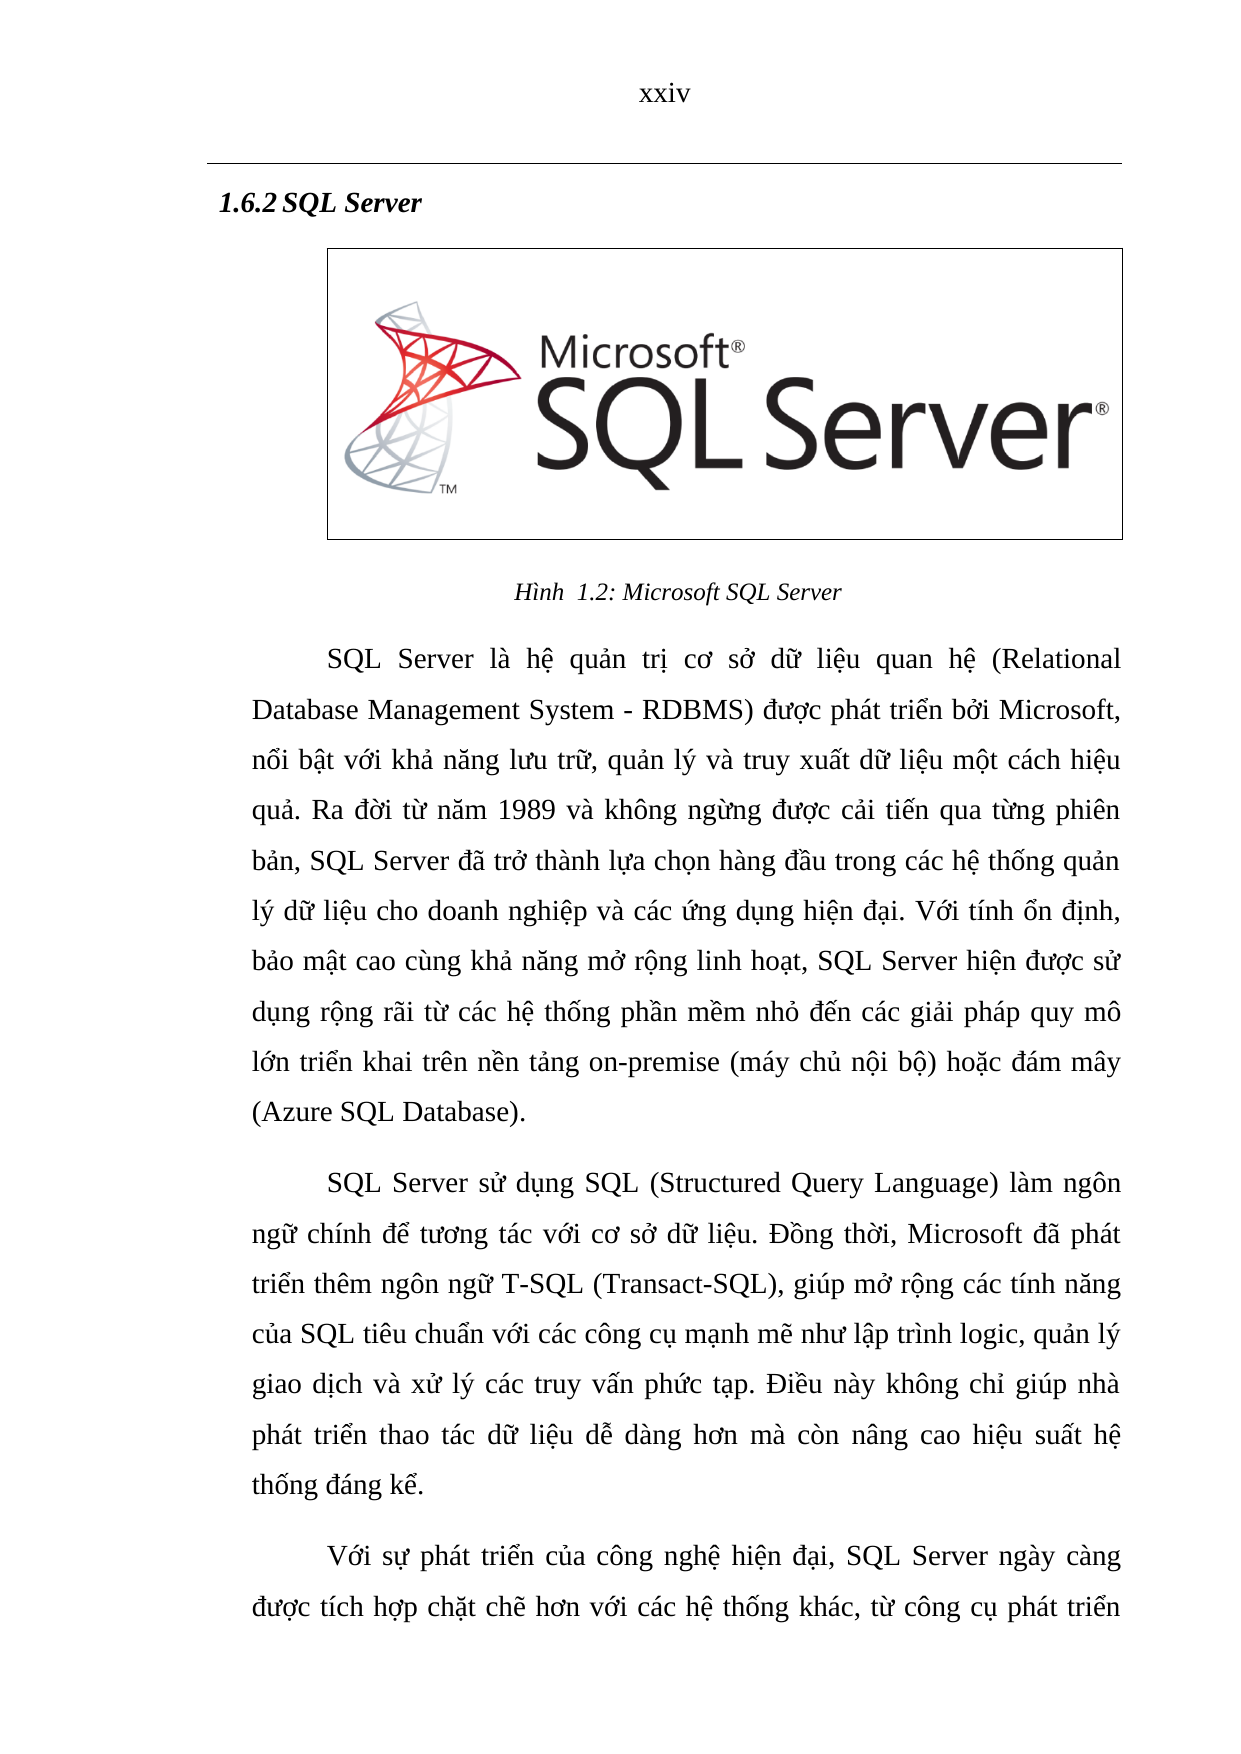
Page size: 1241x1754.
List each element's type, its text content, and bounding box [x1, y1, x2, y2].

text Hình 1.2: Microsoft SQL Server [236, 577, 1122, 606]
picture [328, 249, 1122, 539]
text SQL Server là hệ quản trị cơ sở dữ liệu quan hệ (Relational Database Management System - RDBMS) được phát triển bởi Microsoft, nổi bật với khả năng lưu trữ, quản lý và truy xuất dữ liệu một cách hiệu quả. Ra đời từ năm 1989 và không ngừng được cải tiến qua từng phiên bản, SQL Server đã trở thành lựa chọn hàng đầu trong các hệ thống quản lý dữ liệu cho doanh nghiệp và các ứng dụng hiện đại. Với tính ổn định, bảo mật cao cùng khả năng mở rộng linh hoạt, SQL Server hiện được sử dụng rộng rãi từ các hệ thống phần mềm nhỏ đến các giải pháp quy mô lớn triển khai trên nền tảng on-premise (máy chủ nội bộ) hoặc đám mây (Azure SQL Database). [252, 641, 1122, 1128]
text SQL Server sử dụng SQL (Structured Query Language) làm ngôn ngữ chính để tương tác với cơ sở dữ liệu. Đồng thời, Microsoft đã phát triển thêm ngôn ngữ T-SQL (Transact-SQL), giúp mở rộng các tính năng của SQL tiêu chuẩn với các công cụ mạnh mẽ như lập trình logic, quản lý giao dịch và xử lý các truy vấn phức tạp. Điều này không chỉ giúp nhà phát triển thao tác dữ liệu dễ dàng hơn mà còn nâng cao hiệu suất hệ thống đáng kể. [252, 1165, 1122, 1501]
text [252, 1538, 1122, 1622]
subtitle SQL Server [218, 185, 1122, 218]
